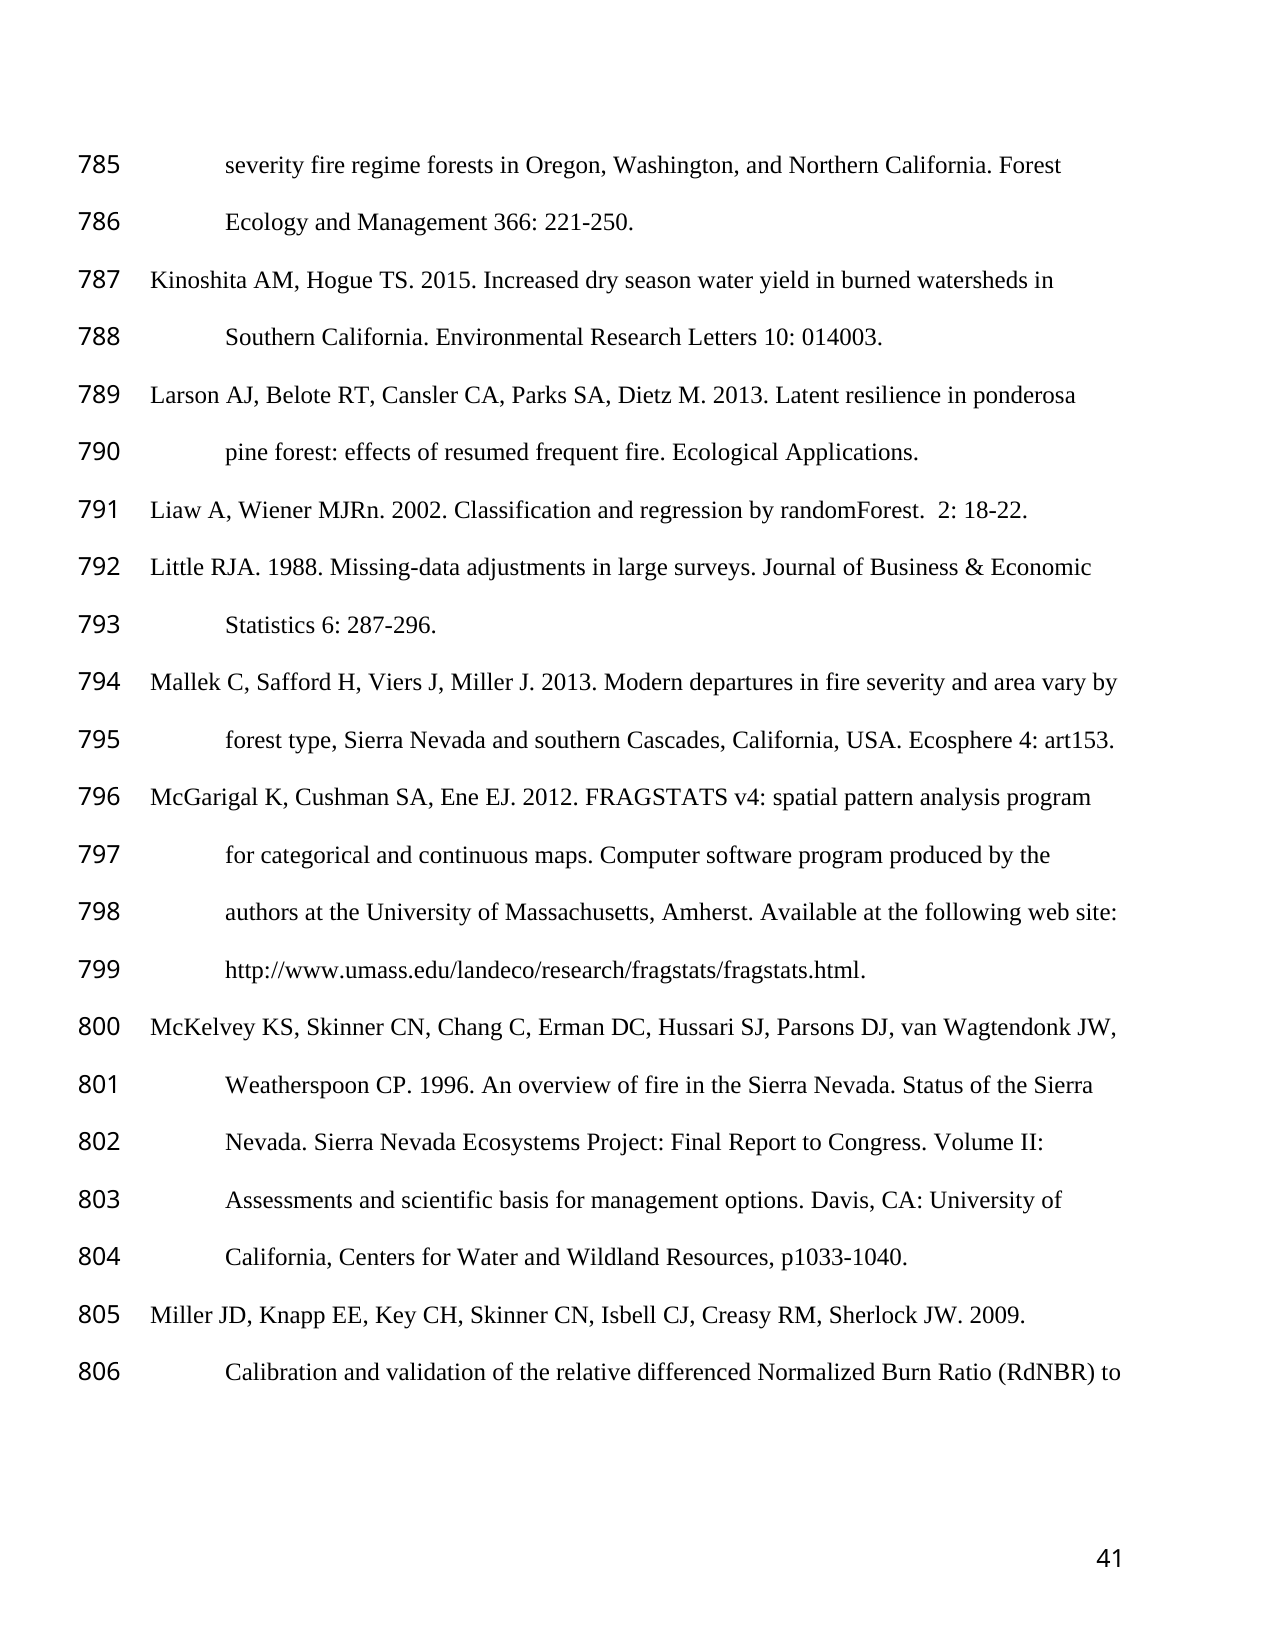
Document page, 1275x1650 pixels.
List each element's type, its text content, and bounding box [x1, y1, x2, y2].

text Mallek C, Safford H, Viers J, Miller J. 2013. Modern departures in fire severity and area vary by forest type, Sierra Nevada and southern Cascades, California, USA. Ecosphere 4: art153. [150, 667, 1125, 754]
text McKelvey KS, Skinner CN, Chang C, Erman DC, Hussari SJ, Parsons DJ, van Wagtendonk JW, Weatherspoon CP. 1996. An overview of fire in the Sierra Nevada. Status of the Sierra Nevada. Sierra Nevada Ecosystems Project: Final Report to Congress. Volume II: Assessments and scientific basis for management options. Davis, CA: University of California, Centers for Water and Wildland Resources, p1033-1040. [150, 1012, 1125, 1271]
text McGarigal K, Cushman SA, Ene EJ. 2012. FRAGSTATS v4: spatial pattern analysis program for categorical and continuous maps. Computer software program produced by the authors at the University of Massachusetts, Amherst. Available at the following web site: http://www.umass.edu/landeco/research/fragstats/fragstats.html. [150, 782, 1125, 984]
text Liaw A, Wiener MJRn. 2002. Classification and regression by randomForest. 2: 18-22. [150, 495, 1125, 524]
text Larson AJ, Belote RT, Cansler CA, Parks SA, Dietz M. 2013. Latent resilience in ponderosa pine forest: effects of resumed frequent fire. Ecological Applications. [150, 380, 1125, 466]
text Little RJA. 1988. Missing-data adjustments in large surveys. Journal of Business & Economic Statistics 6: 287-296. [150, 552, 1125, 639]
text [150, 1300, 1125, 1386]
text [150, 150, 1125, 236]
text Kinoshita AM, Hogue TS. 2015. Increased dry season water yield in burned watersheds in Southern California. Environmental Research Letters 10: 014003. [150, 265, 1125, 351]
